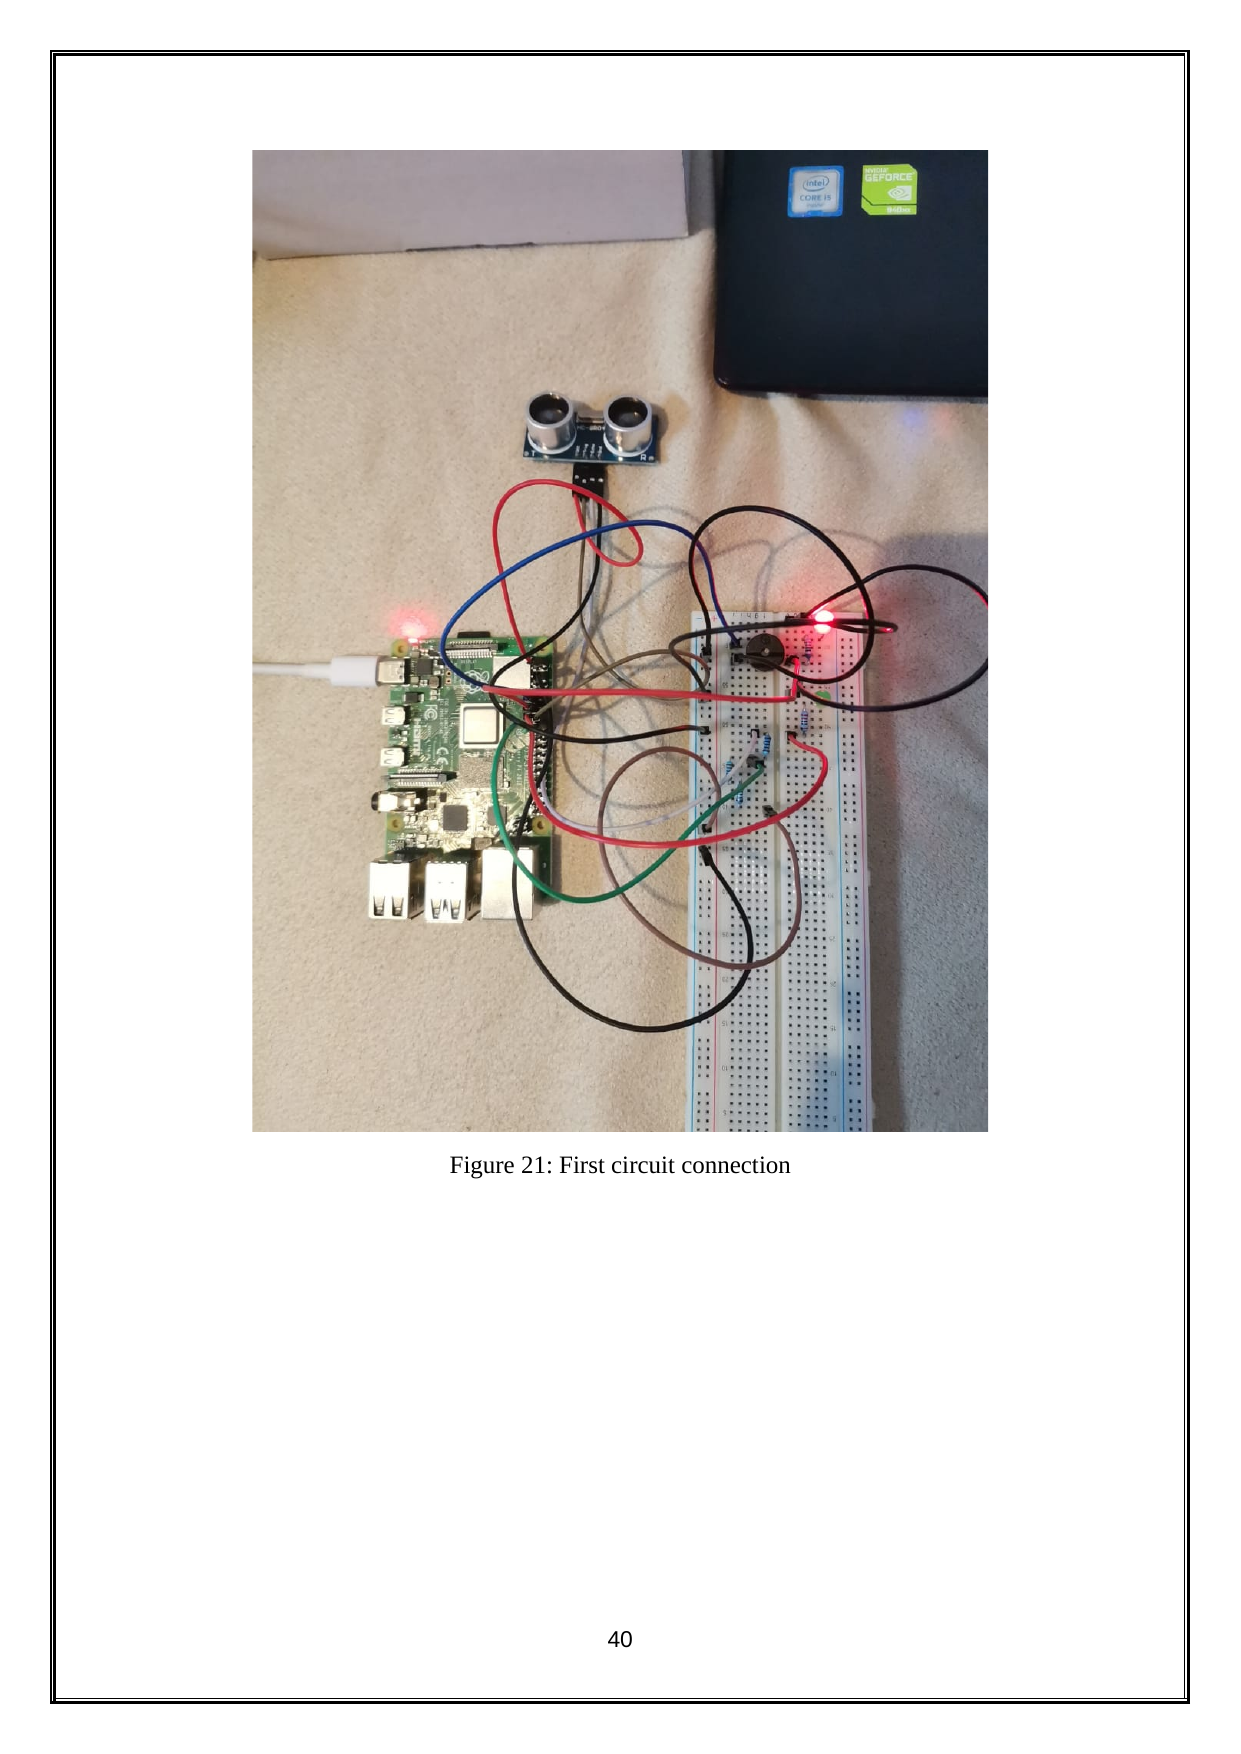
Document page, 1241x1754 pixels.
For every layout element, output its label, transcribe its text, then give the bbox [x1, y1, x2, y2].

text Figure 21: First circuit connection [187, 1150, 1053, 1179]
picture [252, 150, 989, 1132]
